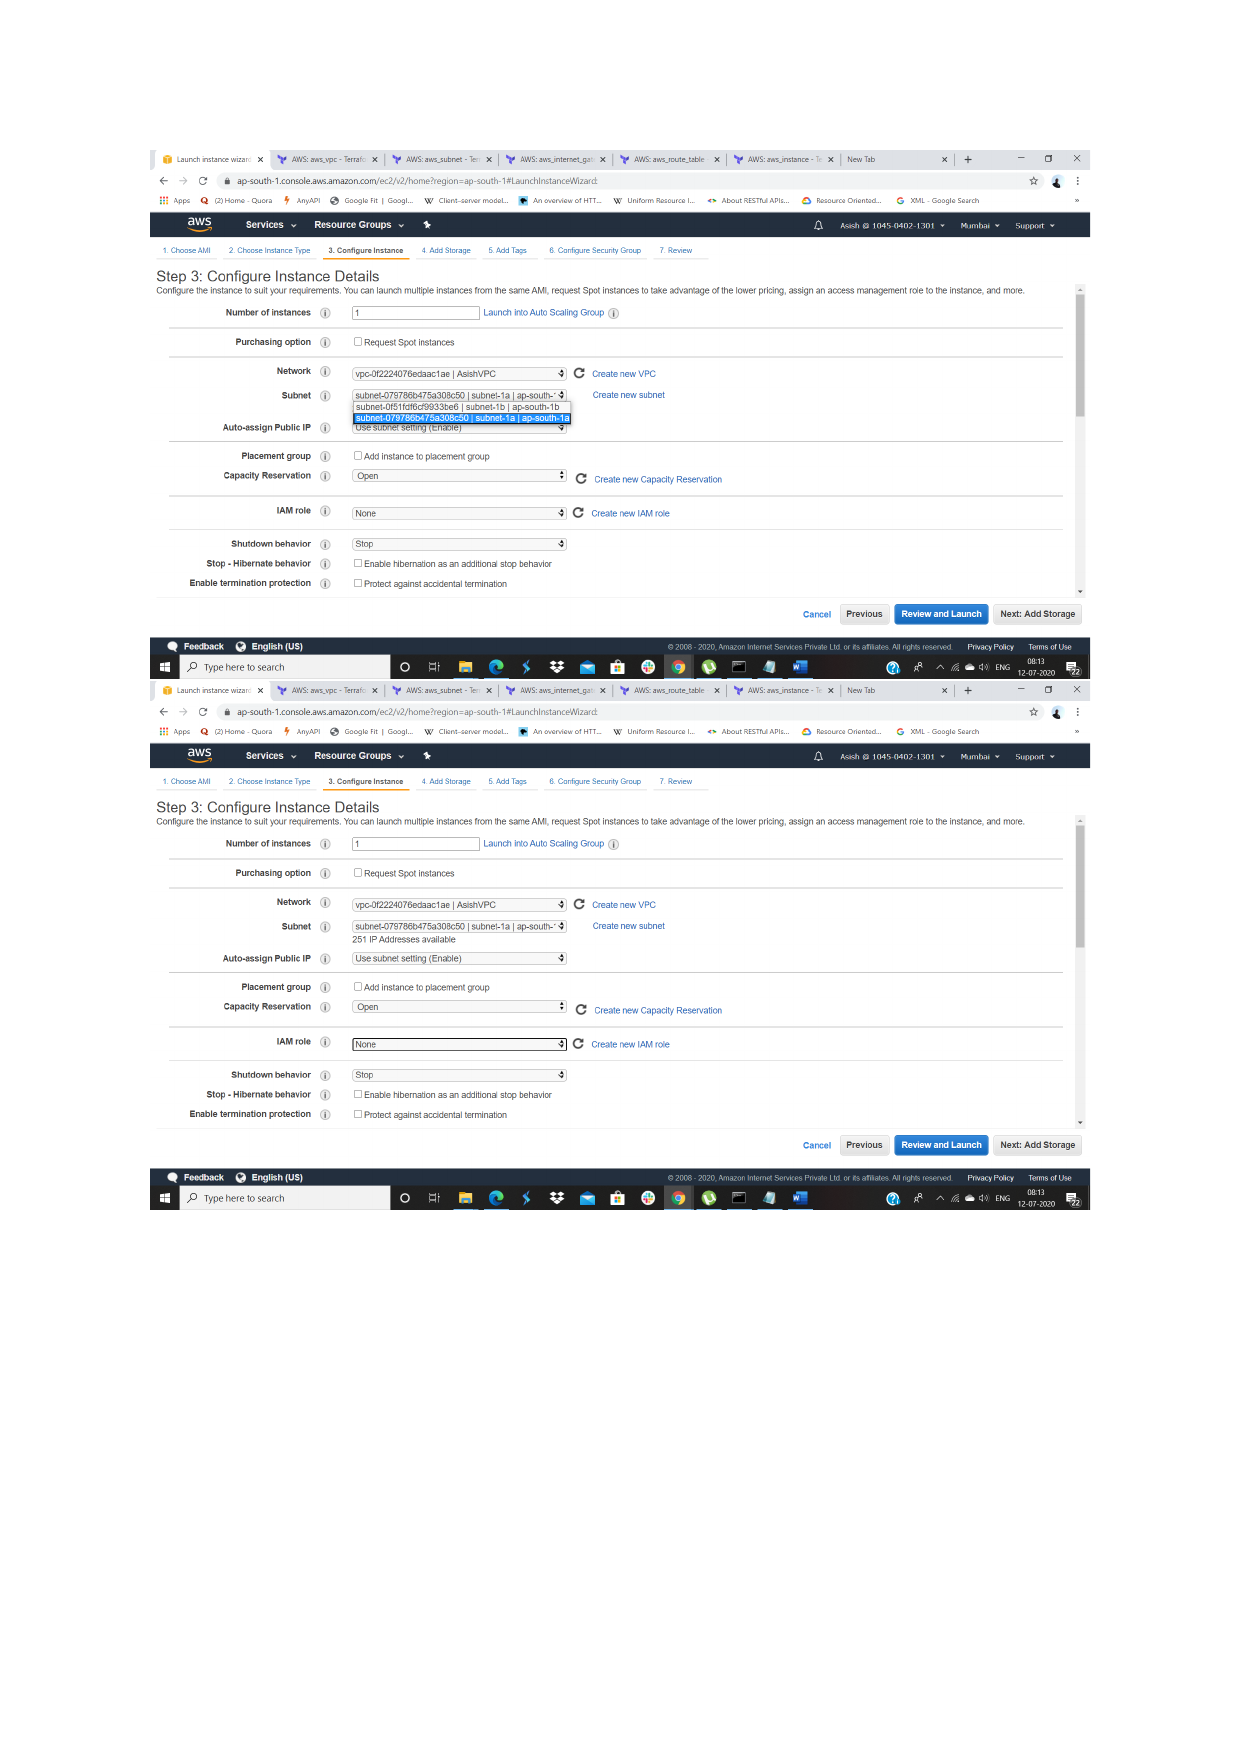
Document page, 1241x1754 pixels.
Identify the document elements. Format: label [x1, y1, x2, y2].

picture [150, 150, 1091, 679]
picture [150, 681, 1091, 1210]
